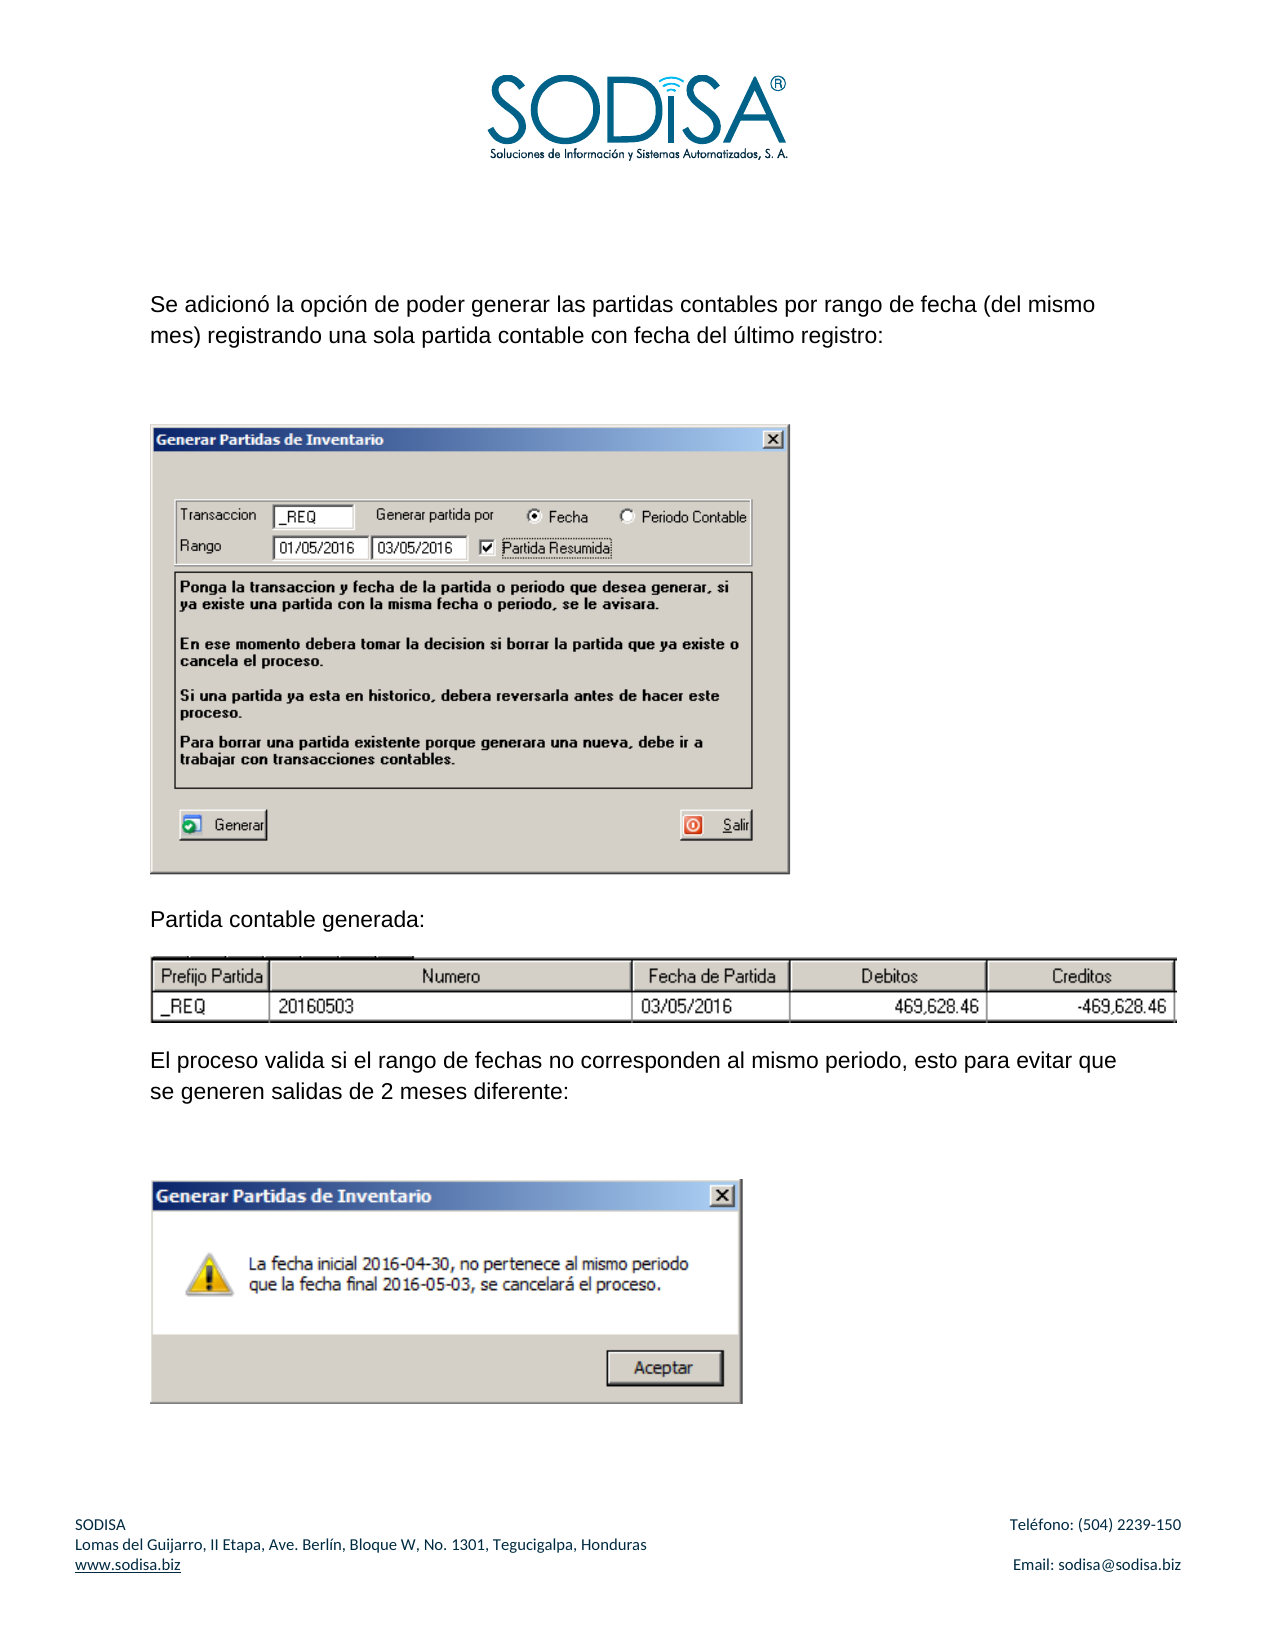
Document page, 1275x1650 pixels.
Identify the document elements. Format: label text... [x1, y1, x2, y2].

picture [150, 1179, 743, 1404]
picture [150, 423, 794, 877]
text Se adicionó la opción de poder generar las partidas contables por rango de fecha (del mismo mes) registrando una sola partida contable con fecha del último registro: [150, 291, 1125, 348]
text El proceso valida si el rango de fechas no corresponden al mismo periodo, esto para evitar que se generen salidas de 2 meses diferente: [150, 1047, 1125, 1104]
picture [150, 956, 1177, 1023]
text Partida contable generada: [150, 906, 1125, 932]
